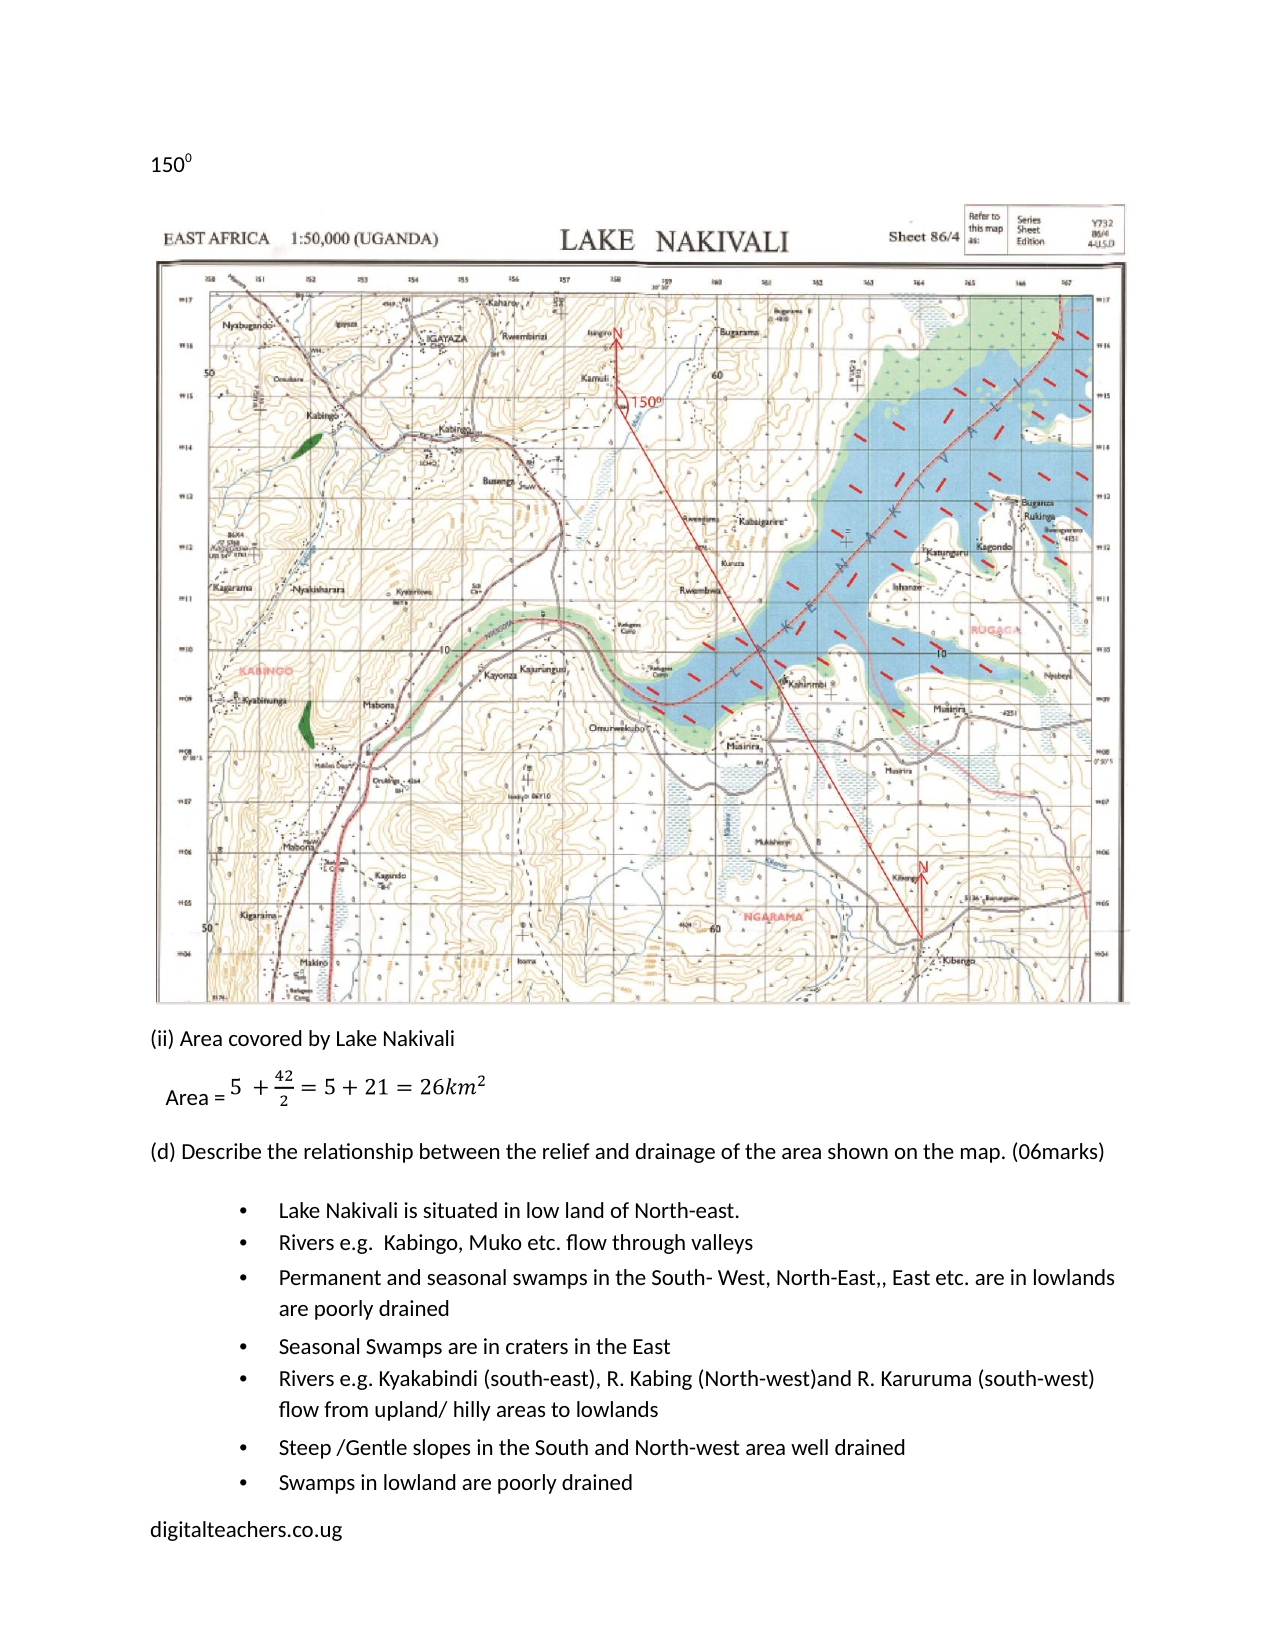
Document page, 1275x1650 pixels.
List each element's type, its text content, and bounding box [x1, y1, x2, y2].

picture [156, 204, 1131, 1005]
text 1500 [150, 150, 1128, 178]
list Permanent and seasonal swamps in the South- West, North-East,, East etc. are in lowlands are poorly drained [239, 1263, 1128, 1322]
list Rivers e.g. Kabingo, Muko etc. flow through valleys [239, 1228, 1128, 1256]
list Describe the relationship between the relief and drainage of the area shown on the map. (06marks) [150, 1137, 1128, 1165]
list Seasonal Swamps are in craters in the East [239, 1332, 1128, 1360]
picture [230, 1069, 485, 1106]
list Rivers e.g. Kyakabindi (south-east), R. Kabing (North-west)and R. Karuruma (south-west) flow from upland/ hilly areas to lowlands [239, 1364, 1128, 1424]
list Area covored by Lake Nakivali [150, 1024, 1128, 1052]
list Steep /Gentle slopes in the South and North-west area well drained [239, 1433, 1128, 1461]
list Swamps in lowland are poorly drained [239, 1468, 1128, 1496]
text Area = [150, 1069, 1128, 1111]
list Lake Nakivali is situated in low land of North-east. [239, 1196, 1128, 1224]
